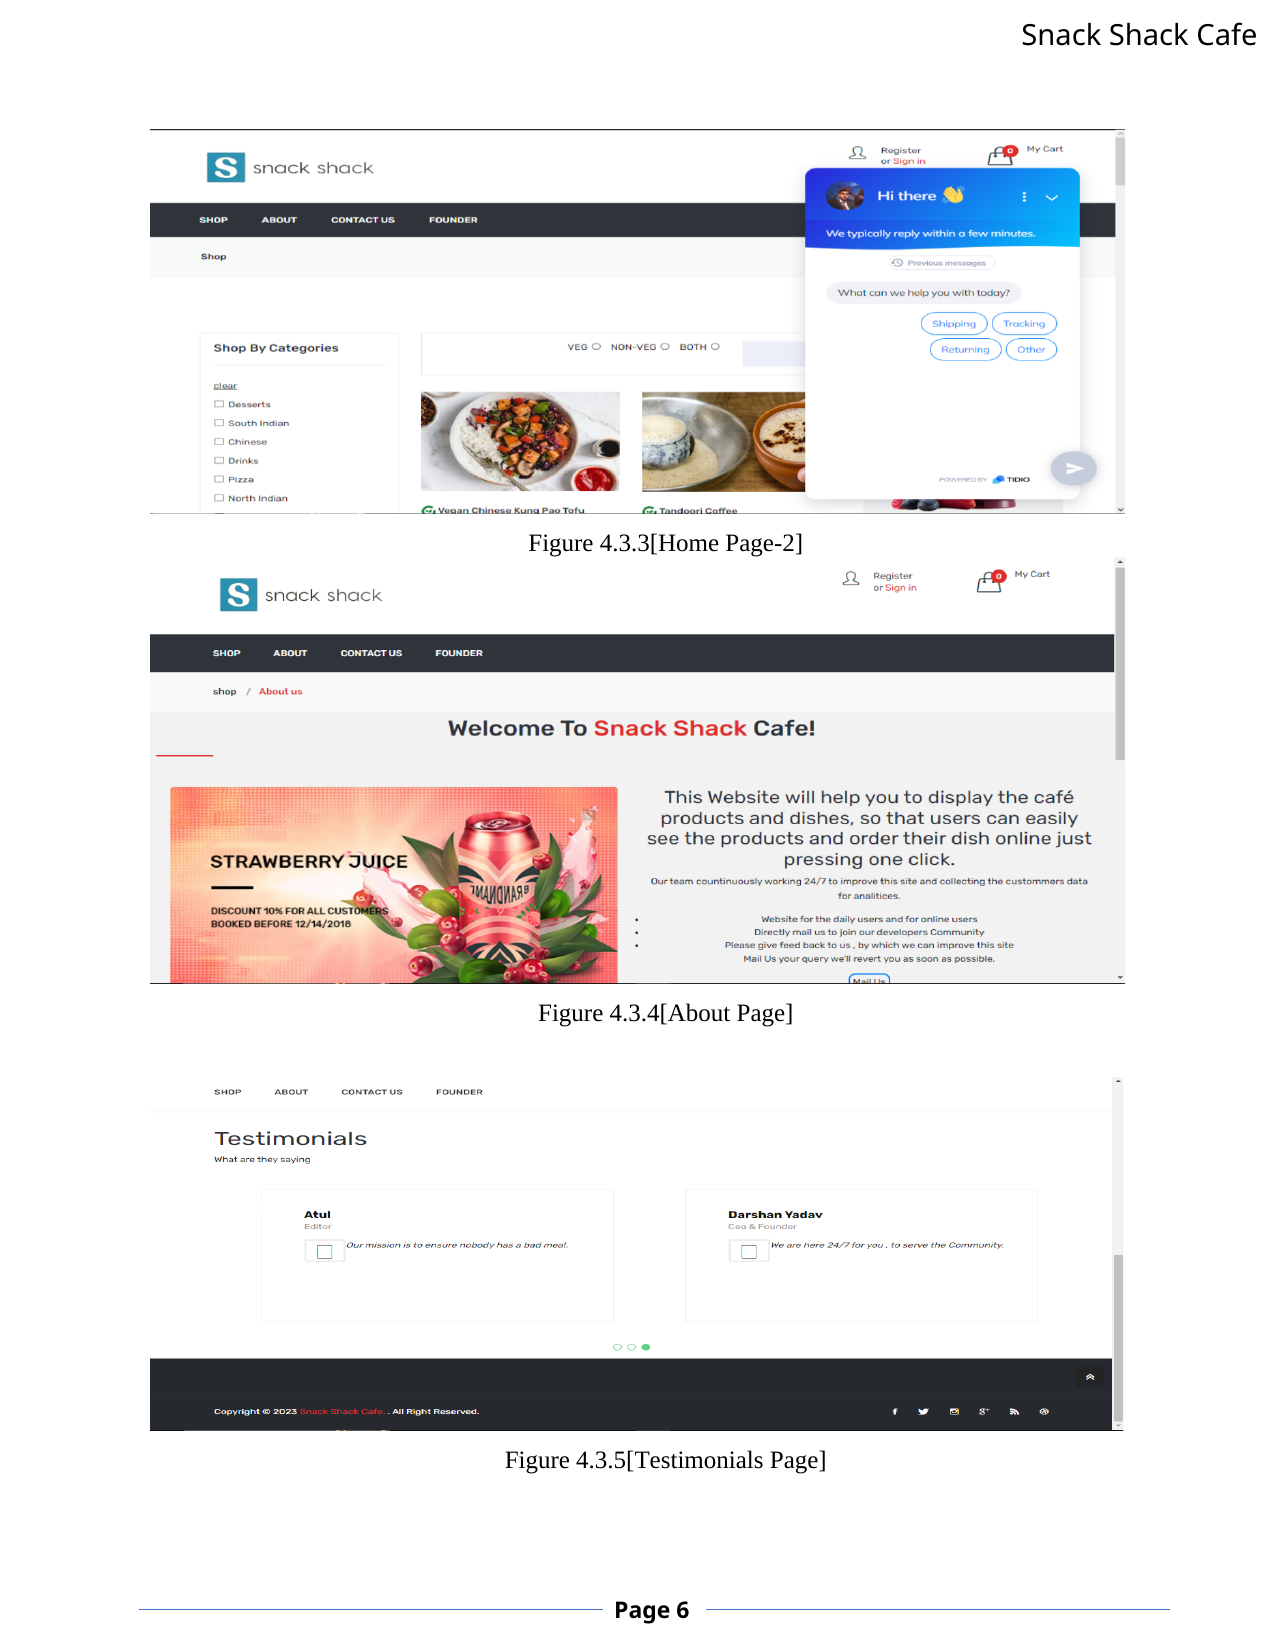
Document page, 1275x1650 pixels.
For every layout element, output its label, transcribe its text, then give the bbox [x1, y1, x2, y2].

list Figure 4.3.5[Testimonials Page] [150, 1445, 1181, 1474]
list Figure 4.3.3[Home Page-2] [150, 528, 1181, 557]
picture [150, 557, 1125, 984]
picture [150, 129, 1125, 514]
list Figure 4.3.4[About Page] [150, 998, 1181, 1027]
picture [150, 1077, 1124, 1431]
